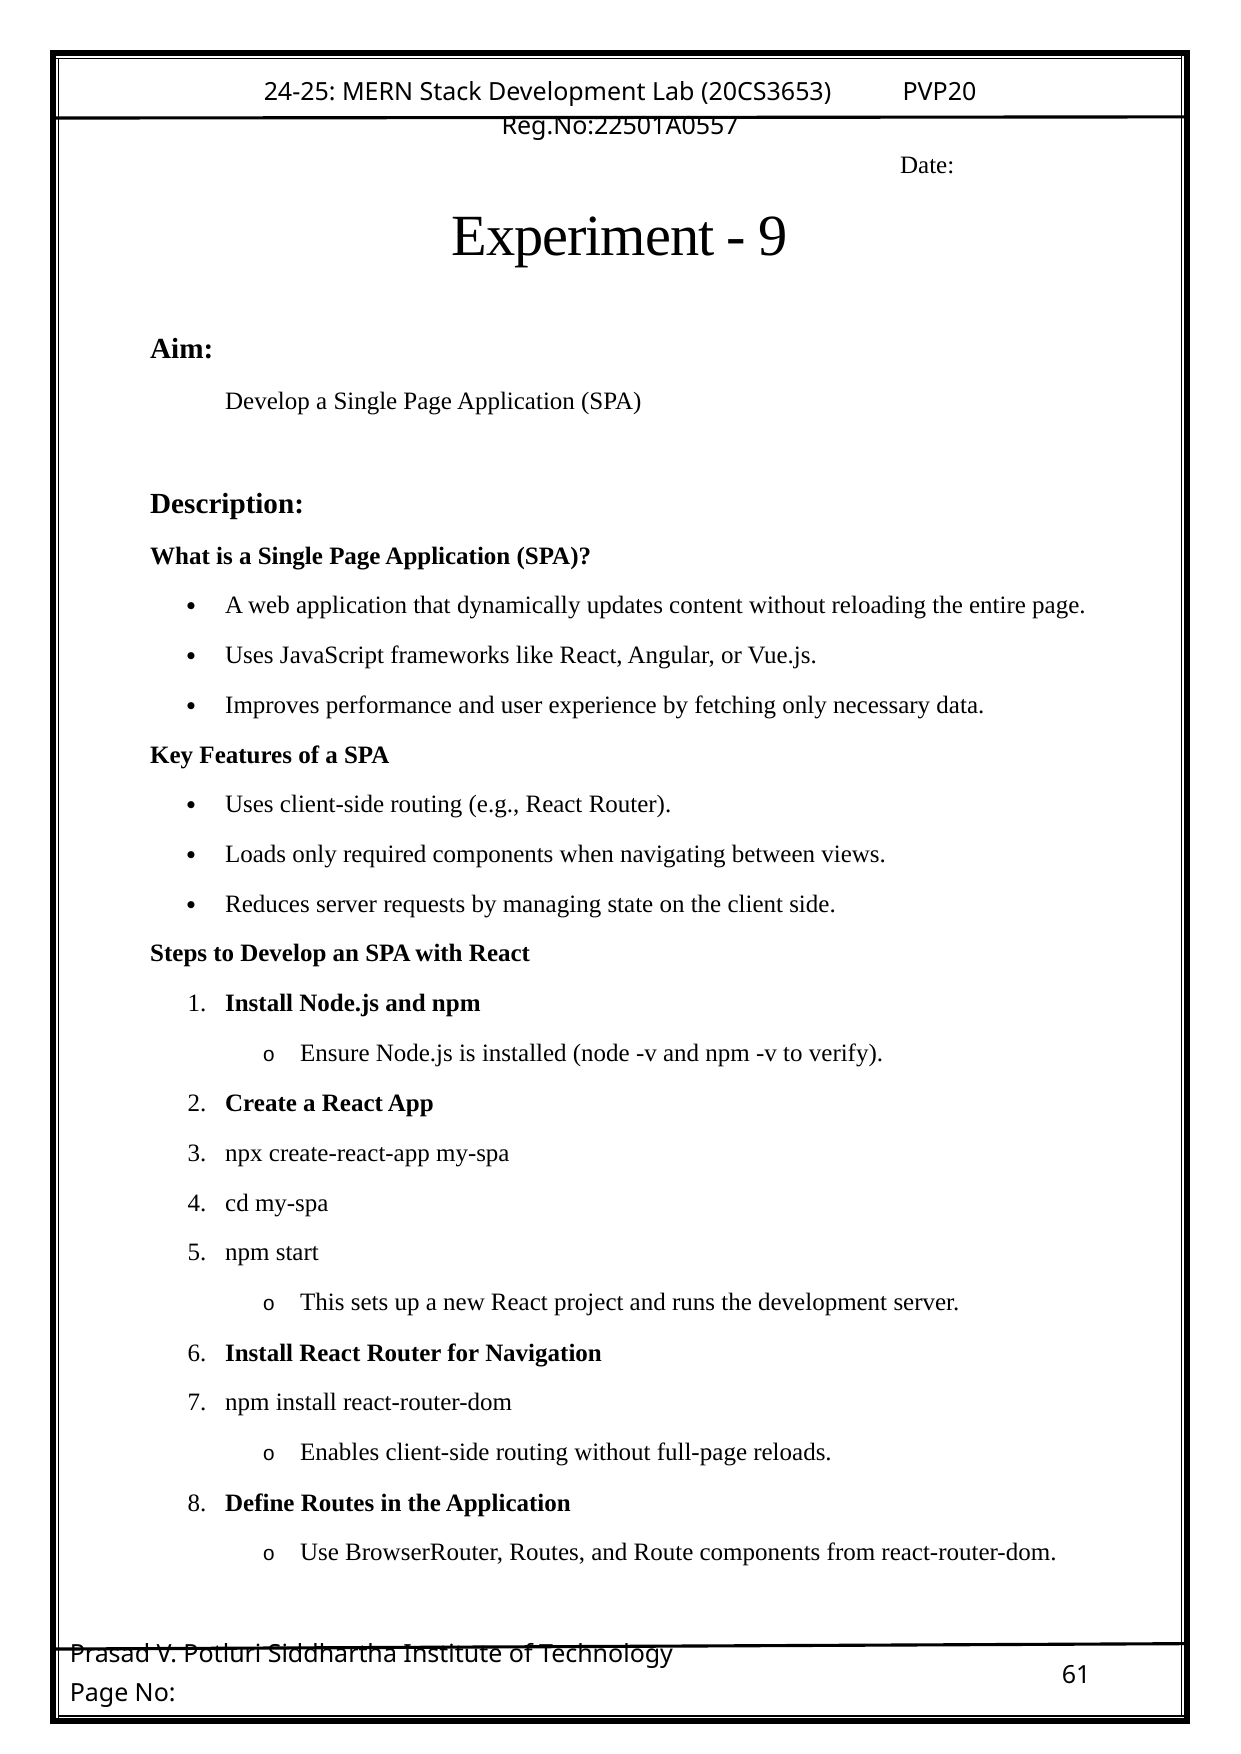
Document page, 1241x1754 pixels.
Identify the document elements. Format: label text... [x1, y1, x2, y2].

list This sets up a new React project and runs the development server. [262, 1287, 1090, 1317]
list Create a React App [187, 1088, 1090, 1117]
list Uses client-side routing (e.g., React Router). [187, 789, 1090, 818]
list npm start [187, 1237, 1090, 1266]
text Description: [150, 486, 1090, 519]
list Ensure Node.js is installed (node -v and npm -v to verify). [262, 1038, 1090, 1067]
text Develop a Single Page Application (SPA) [150, 386, 1090, 415]
list cd my-spa [187, 1188, 1090, 1217]
list A web application that dynamically updates content without reloading the entire page. [187, 591, 1090, 619]
list Loads only required components when navigating between views. [187, 839, 1090, 868]
text Steps to Develop an SPA with React [150, 938, 1090, 967]
text Aim: [150, 331, 1090, 365]
list Install React Router for Navigation [187, 1338, 1090, 1367]
list npm install react-router-dom [187, 1387, 1090, 1416]
text What is a Single Page Application (SPA)? [150, 541, 1090, 570]
list npx create-react-app my-spa [187, 1138, 1090, 1167]
list Improves performance and user experience by fetching only necessary data. [187, 690, 1090, 719]
list Enables client-side routing without full-page reloads. [262, 1437, 1090, 1467]
text Key Features of a SPA [150, 740, 1090, 768]
list Use BrowserRouter, Routes, and Route components from react-router-dom. [262, 1537, 1090, 1567]
title Experiment - 9 [150, 201, 1090, 268]
list Reduces server requests by managing state on the client side. [187, 889, 1090, 917]
list Uses JavaScript frameworks like React, Angular, or Vue.js. [187, 640, 1090, 669]
text Date: [150, 150, 1090, 179]
list Install Node.js and npm [187, 988, 1090, 1017]
list Define Routes in the Application [187, 1488, 1090, 1517]
